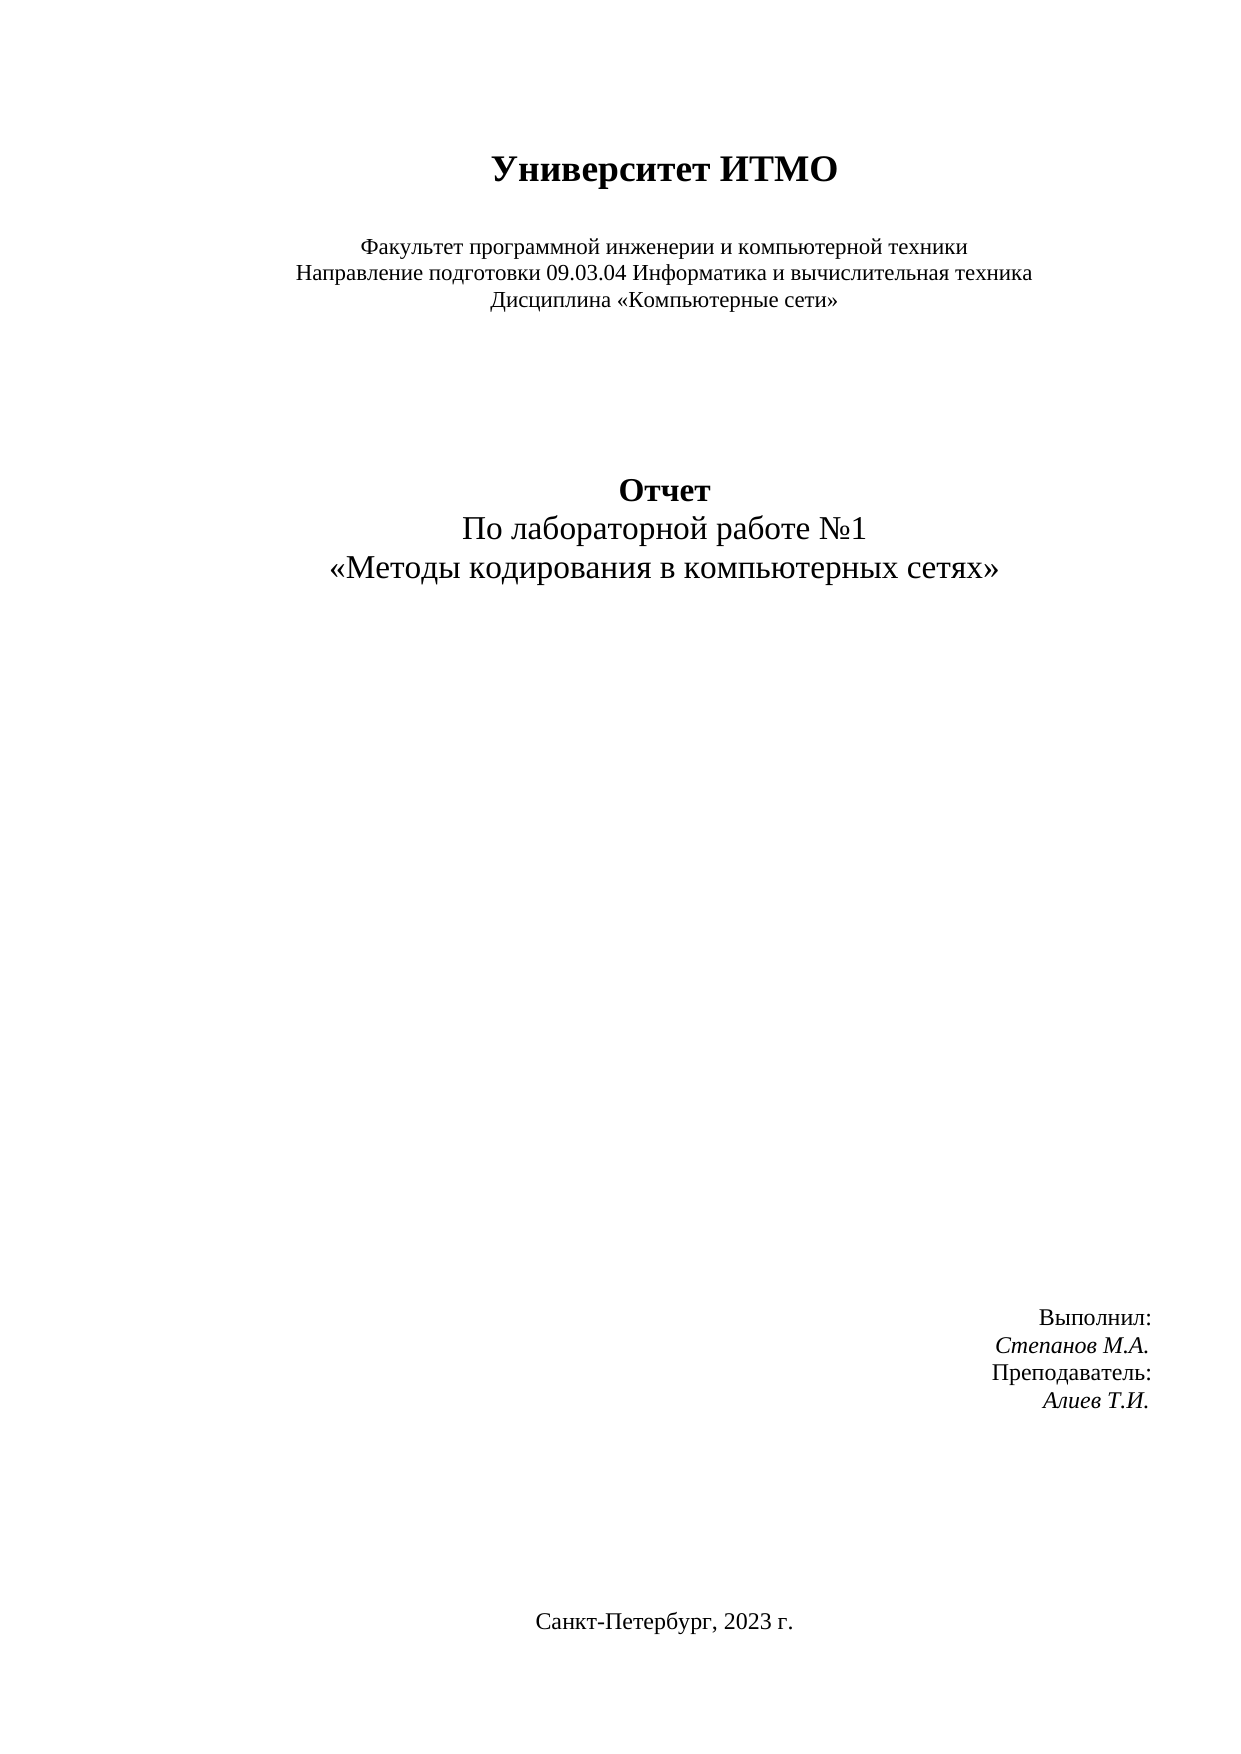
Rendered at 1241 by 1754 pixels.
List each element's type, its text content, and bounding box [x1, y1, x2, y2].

text Факультет программной инженерии и компьютерной техники [177, 233, 1152, 259]
text Дисциплина «Компьютерные сети» [177, 286, 1152, 312]
text Алиев Т.И. [177, 1386, 1152, 1413]
text Направление подготовки 09.03.04 Информатика и вычислительная техника [177, 259, 1152, 286]
text «Методы кодирования в компьютерных сетях» [177, 547, 1152, 585]
text По лабораторной работе №1 [177, 509, 1152, 547]
text Отчет [177, 470, 1152, 509]
text Выполнил: [177, 1303, 1152, 1331]
text Степанов М.А. [177, 1331, 1152, 1358]
text Университет ИТМО [177, 147, 1152, 190]
text Санкт-Петербург, 2023 г. [177, 1607, 1152, 1634]
text Преподаватель: [177, 1358, 1152, 1386]
